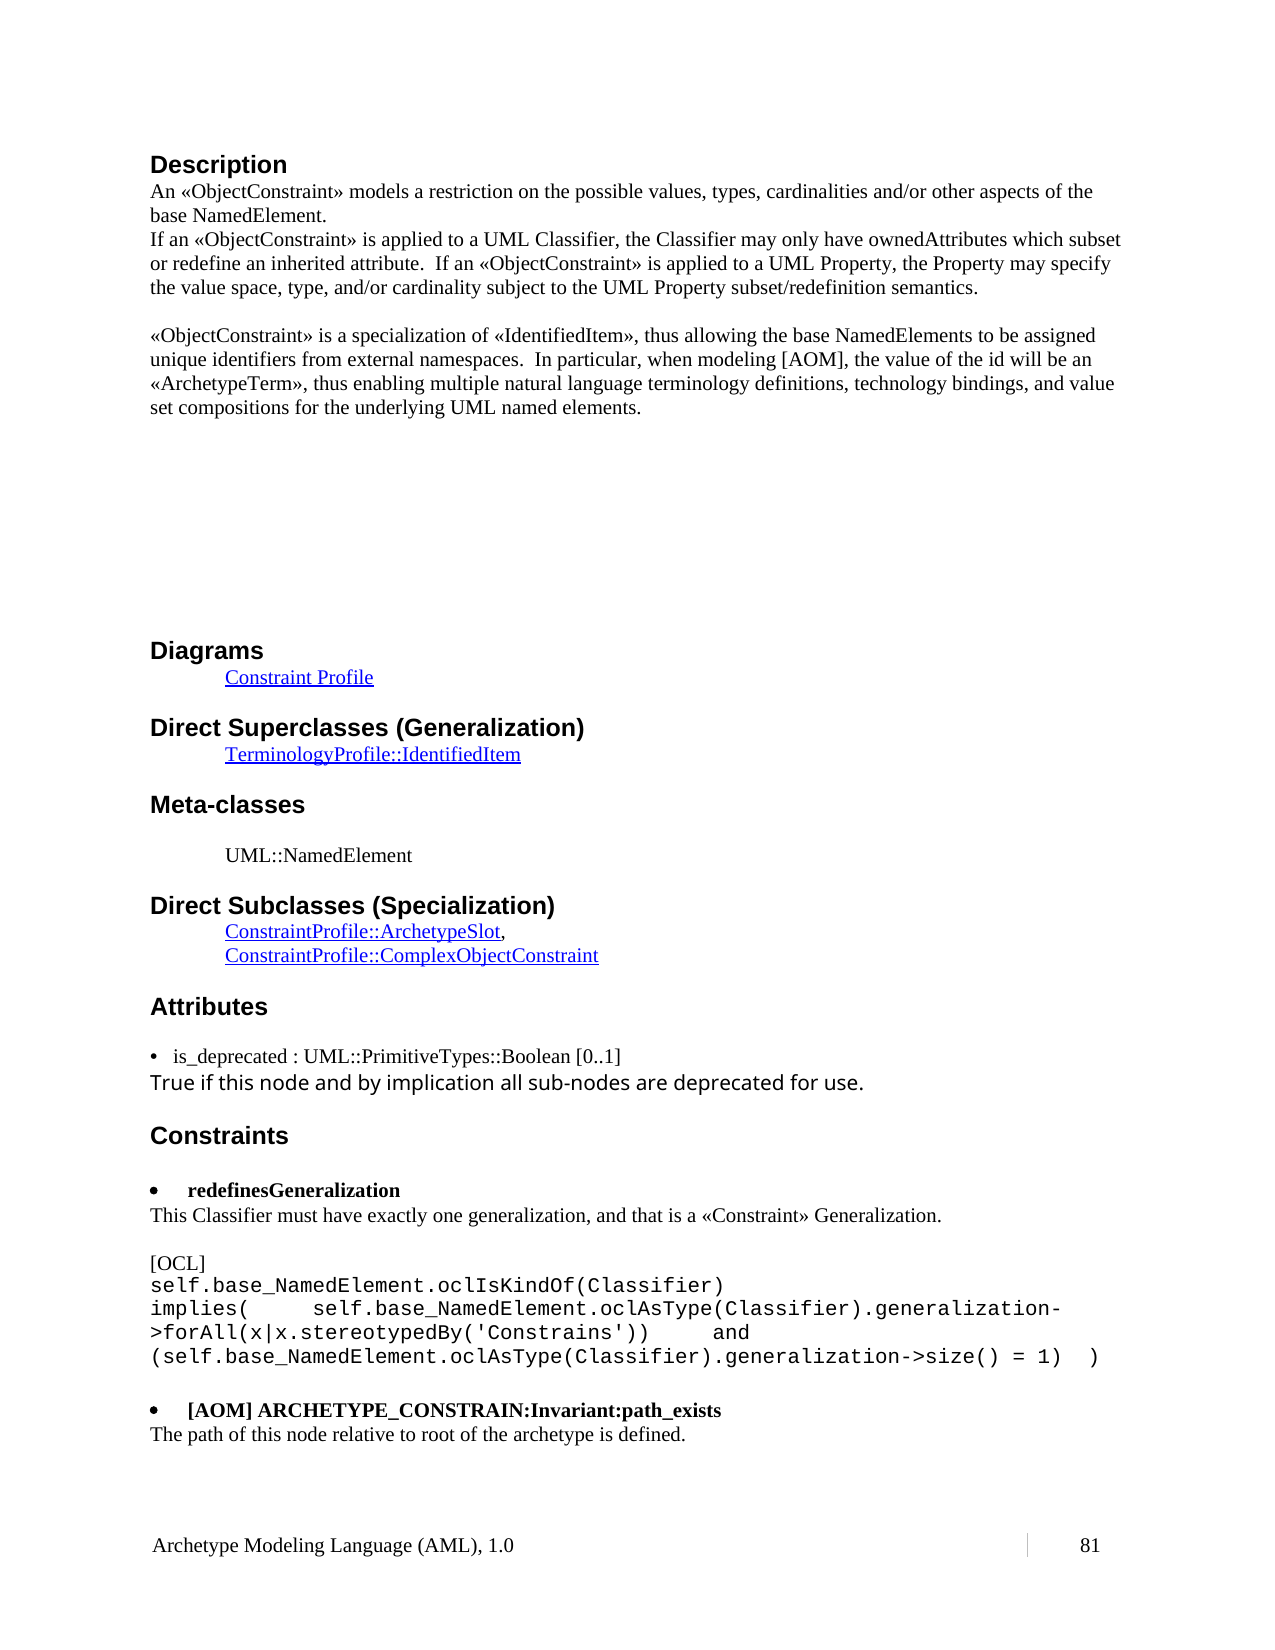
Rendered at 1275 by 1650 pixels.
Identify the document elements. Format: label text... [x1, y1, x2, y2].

text Diagrams [150, 636, 1125, 665]
list [AOM] ARCHETYPE_CONSTRAIN:Invariant:path_exists [150, 1398, 1125, 1422]
text Constraints [150, 1121, 1125, 1150]
text Direct Subclasses (Specialization) [150, 891, 1125, 919]
text Meta-classes [150, 790, 1125, 818]
text [OCL] [150, 1251, 1125, 1275]
text • is_deprecated : UML::PrimitiveTypes::Boolean [0..1] [150, 1044, 1125, 1068]
text «ObjectConstraint» is a specialization of «IdentifiedItem», thus allowing the base NamedElements to be assigned unique identifiers from external namespaces. In particular, when modeling [AOM], the value of the id will be an «ArchetypeTerm», thus enabling multiple natural language terminology definitions, technology bindings, and value set compositions for the underlying UML named elements. [150, 323, 1125, 419]
text UML::NamedElement [150, 842, 1125, 867]
text Constraint Profile [225, 665, 1125, 689]
text True if this node and by implication all sub-nodes are deprecated for use. [150, 1068, 1125, 1097]
text Attributes [150, 992, 1125, 1020]
text An «ObjectConstraint» models a restriction on the possible values, types, cardinalities and/or other aspects of the base NamedElement. [150, 179, 1125, 227]
list redefinesGeneralization [150, 1178, 1125, 1202]
text Description [150, 150, 1125, 179]
text If an «ObjectConstraint» is applied to a UML Classifier, the Classifier may only have ownedAttributes which subset or redefine an inherited attribute. If an «ObjectConstraint» is applied to a UML Property, the Property may specify the value space, type, and/or cardinality subject to the UML Property subset/redefinition semantics. [150, 227, 1125, 299]
text TerminologyProfile::IdentifiedItem [150, 742, 1125, 766]
text The path of this node relative to root of the archetype is defined. [150, 1422, 1125, 1446]
text ConstraintProfile::ArchetypeSlot, [150, 919, 1125, 943]
text self.base_NamedElement.oclIsKindOf(Classifier) implies( self.base_NamedElement.oclAsType(Classifier).generalization->forAll(x|x.stereotypedBy('Constrains')) and (self.base_NamedElement.oclAsType(Classifier).generalization->size() = 1) ) [150, 1275, 1125, 1369]
text This Classifier must have exactly one generalization, and that is a «Constraint» Generalization. [150, 1202, 1125, 1227]
text ConstraintProfile::ComplexObjectConstraint [150, 943, 1125, 967]
text Direct Superclasses (Generalization) [150, 713, 1125, 742]
